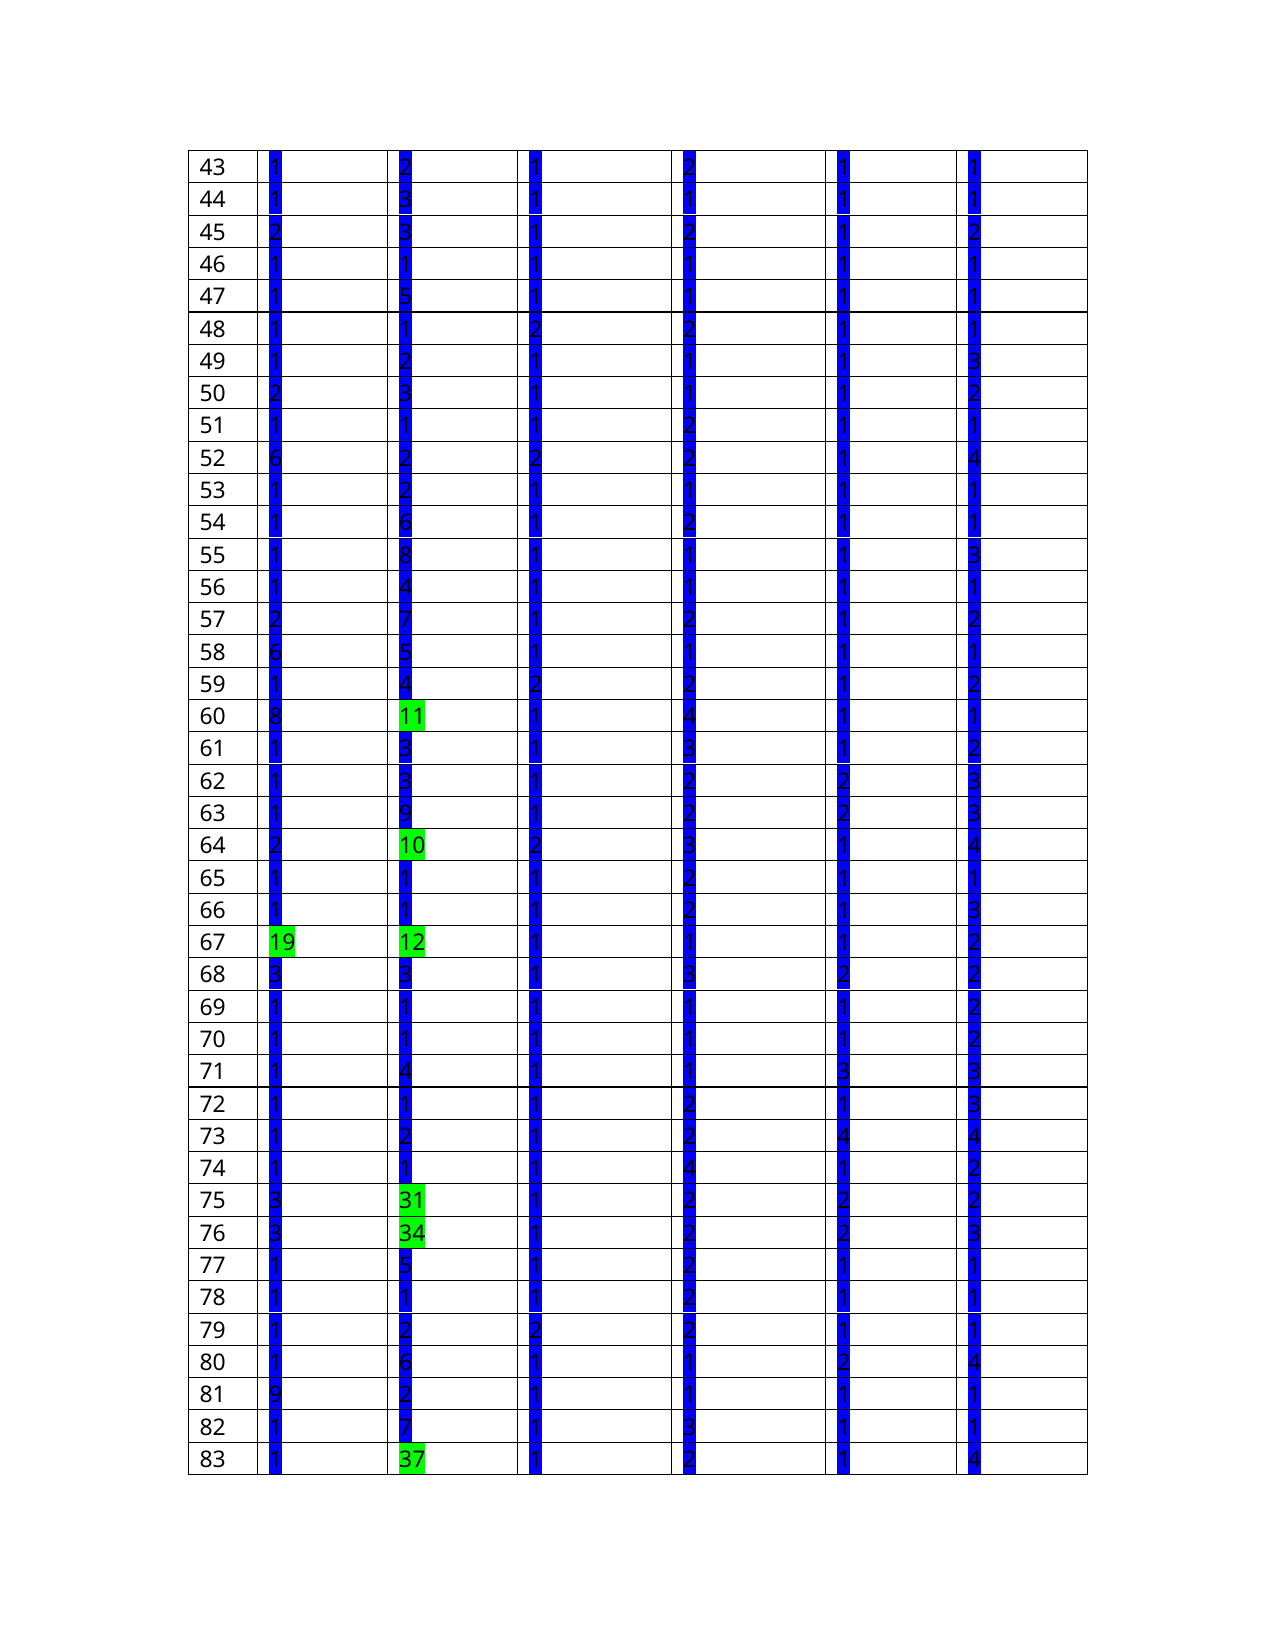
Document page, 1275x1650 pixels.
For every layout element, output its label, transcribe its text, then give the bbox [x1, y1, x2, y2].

table_cell 5 [412, 635, 517, 667]
table_cell 2 [696, 1249, 825, 1280]
table_cell 1 [542, 280, 671, 311]
table_cell 2 [981, 603, 1087, 634]
table_cell 1 [696, 926, 825, 957]
table_cell 1 [282, 1314, 387, 1345]
table_cell 1 [282, 280, 387, 311]
table_cell 1 [542, 571, 671, 602]
table_cell 3 [412, 732, 517, 763]
table_cell 3 [696, 958, 825, 989]
table_cell 1 [850, 1378, 956, 1409]
table_cell 1 [850, 442, 956, 473]
table_cell 2 [696, 506, 825, 537]
table_cell 3 [412, 183, 517, 214]
table_cell 2 [981, 216, 1087, 247]
table_cell 2 [282, 603, 387, 634]
table_cell 1 [850, 603, 956, 634]
table_cell 1 [412, 248, 517, 279]
table_cell 1 [850, 991, 956, 1022]
table_cell 2 [981, 1152, 1087, 1183]
table_cell 1 [542, 1346, 671, 1377]
table_cell 1 [542, 1378, 671, 1409]
table_cell 74 [189, 1152, 257, 1183]
table_cell 1 [542, 603, 671, 634]
table_cell 68 [189, 958, 257, 989]
table_cell 2 [981, 1023, 1087, 1054]
table_cell 1 [282, 1055, 387, 1086]
table_cell 1 [542, 248, 671, 279]
table_cell 1 [542, 506, 671, 537]
table_cell 2 [981, 926, 1087, 957]
table_cell 1 [850, 474, 956, 505]
table_cell 3 [696, 732, 825, 763]
table_cell 1 [282, 1281, 387, 1312]
table_cell 76 [189, 1217, 257, 1248]
table_cell 1 [542, 1249, 671, 1280]
table_cell 2 [850, 1346, 956, 1377]
table_cell 1 [850, 1249, 956, 1280]
table_cell 44 [189, 183, 257, 214]
table_cell 1 [981, 1378, 1087, 1409]
table_cell 1 [850, 506, 956, 537]
table_cell 1 [850, 539, 956, 570]
table_cell 1 [542, 1443, 671, 1474]
table_cell 43 [189, 151, 257, 182]
table_cell 73 [189, 1120, 257, 1151]
table_cell 6 [412, 506, 517, 537]
table_cell 1 [981, 151, 1087, 182]
table_cell 2 [696, 603, 825, 634]
table_cell 3 [981, 1055, 1087, 1086]
table_cell 83 [189, 1443, 257, 1474]
table_cell 80 [189, 1346, 257, 1377]
table_cell 2 [542, 829, 671, 860]
table_cell 1 [542, 216, 671, 247]
table_cell 19 [295, 926, 387, 957]
table_cell 1 [696, 345, 825, 376]
table_cell 1 [542, 1088, 671, 1119]
table_cell 2 [981, 377, 1087, 408]
table_cell 2 [696, 442, 825, 473]
table_cell 1 [542, 958, 671, 989]
table_cell 1 [850, 571, 956, 602]
table_cell 49 [189, 345, 257, 376]
table_cell 78 [189, 1281, 257, 1312]
table_cell 4 [412, 1055, 517, 1086]
table_cell 1 [542, 635, 671, 667]
table_cell 4 [981, 1120, 1087, 1151]
table_cell 1 [850, 1443, 956, 1474]
table_cell 1 [282, 571, 387, 602]
table_cell 1 [696, 991, 825, 1022]
table_cell 2 [412, 1120, 517, 1151]
table_cell 4 [981, 1443, 1087, 1474]
table_cell 3 [282, 1184, 387, 1216]
table_cell 2 [542, 1314, 671, 1345]
table_cell 1 [981, 506, 1087, 537]
table_cell 1 [412, 1023, 517, 1054]
table_cell 3 [412, 377, 517, 408]
table_cell 2 [542, 442, 671, 473]
table_cell 2 [412, 151, 517, 182]
table_cell 1 [542, 1055, 671, 1086]
table_cell 1 [850, 894, 956, 925]
table_cell 2 [850, 1217, 956, 1248]
table_cell 12 [425, 926, 517, 957]
table_cell 2 [696, 797, 825, 828]
table_cell 6 [282, 442, 387, 473]
table_cell 4 [412, 668, 517, 699]
table_cell 7 [412, 603, 517, 634]
table_cell 1 [850, 700, 956, 731]
table_cell 67 [189, 926, 257, 957]
table_cell 1 [542, 539, 671, 570]
table_cell 2 [696, 668, 825, 699]
table_cell 4 [981, 442, 1087, 473]
table_cell 1 [542, 377, 671, 408]
table_cell 69 [189, 991, 257, 1022]
table_cell 1 [696, 280, 825, 311]
table_cell 1 [542, 894, 671, 925]
table_cell 6 [412, 1346, 517, 1377]
table_cell 1 [696, 377, 825, 408]
table_cell 1 [696, 635, 825, 667]
table_cell 4 [850, 1120, 956, 1151]
table_cell 3 [981, 345, 1087, 376]
table_cell 1 [850, 216, 956, 247]
table_cell 1 [981, 248, 1087, 279]
table_cell 47 [189, 280, 257, 311]
table_cell 2 [412, 442, 517, 473]
table_cell 1 [542, 732, 671, 763]
table_cell 2 [981, 732, 1087, 763]
table_cell 1 [282, 345, 387, 376]
table_cell 1 [981, 700, 1087, 731]
table_cell 2 [282, 829, 387, 860]
table_cell 1 [850, 151, 956, 182]
table_cell 64 [189, 829, 257, 860]
table_cell 1 [981, 635, 1087, 667]
table_cell 1 [850, 861, 956, 893]
table_cell 1 [850, 313, 956, 344]
table_cell 1 [412, 1152, 517, 1183]
table_cell 3 [981, 765, 1087, 796]
table_cell 1 [282, 765, 387, 796]
table_cell 2 [696, 216, 825, 247]
table_cell 1 [542, 1023, 671, 1054]
table_cell 1 [282, 151, 387, 182]
table_cell 1 [850, 1410, 956, 1442]
table_cell 1 [282, 183, 387, 214]
table_cell 1 [850, 668, 956, 699]
table_cell 2 [850, 1184, 956, 1216]
table_cell 2 [696, 409, 825, 441]
table_cell 2 [412, 1314, 517, 1345]
table_cell 63 [189, 797, 257, 828]
table_cell 4 [981, 1346, 1087, 1377]
table_cell 65 [189, 861, 257, 893]
table_cell 2 [696, 1088, 825, 1119]
table_cell 2 [282, 377, 387, 408]
table_cell 1 [282, 248, 387, 279]
table_cell 2 [696, 313, 825, 344]
table_cell 2 [981, 668, 1087, 699]
table_cell 53 [189, 474, 257, 505]
table_cell 1 [542, 409, 671, 441]
table_cell 4 [981, 829, 1087, 860]
table_cell 1 [282, 1088, 387, 1119]
table_cell 1 [981, 1281, 1087, 1312]
table_cell 1 [850, 926, 956, 957]
table_cell 1 [850, 1152, 956, 1183]
table_cell 1 [282, 894, 387, 925]
table_cell 1 [981, 409, 1087, 441]
table_cell 61 [189, 732, 257, 763]
table_cell 5 [412, 1249, 517, 1280]
table_cell 1 [282, 732, 387, 763]
table_cell 1 [981, 183, 1087, 214]
table_cell 2 [282, 216, 387, 247]
table_cell 70 [189, 1023, 257, 1054]
table_cell 4 [696, 1152, 825, 1183]
table_cell 2 [850, 958, 956, 989]
table_cell 1 [282, 797, 387, 828]
table_cell 1 [542, 1152, 671, 1183]
table_cell 4 [412, 571, 517, 602]
table_cell 1 [981, 1249, 1087, 1280]
table_cell 7 [412, 1410, 517, 1442]
table_cell 1 [850, 377, 956, 408]
table_cell 1 [696, 1023, 825, 1054]
table_cell 2 [696, 1217, 825, 1248]
table_cell 1 [850, 635, 956, 667]
table_cell 1 [412, 1088, 517, 1119]
table_cell 3 [696, 1410, 825, 1442]
table_cell 1 [850, 1023, 956, 1054]
table_cell 2 [696, 765, 825, 796]
table_cell 2 [696, 1443, 825, 1474]
table_cell 3 [412, 216, 517, 247]
table_cell 77 [189, 1249, 257, 1280]
table_cell 9 [412, 797, 517, 828]
table_cell 1 [850, 248, 956, 279]
table_cell 82 [189, 1410, 257, 1442]
table_cell 2 [850, 797, 956, 828]
table_cell 1 [542, 1120, 671, 1151]
table_cell 1 [696, 1055, 825, 1086]
table_cell 1 [850, 409, 956, 441]
table_cell 60 [189, 700, 257, 731]
table_cell 3 [696, 829, 825, 860]
table_cell 57 [189, 603, 257, 634]
table_cell 59 [189, 668, 257, 699]
table_cell 10 [425, 829, 517, 860]
table_cell 3 [981, 797, 1087, 828]
table_cell 1 [542, 1281, 671, 1312]
table_cell 1 [412, 991, 517, 1022]
table_cell 1 [542, 1410, 671, 1442]
table_cell 55 [189, 539, 257, 570]
table_cell 2 [696, 894, 825, 925]
table_cell 34 [425, 1217, 517, 1248]
table_cell 1 [850, 829, 956, 860]
table_cell 1 [282, 409, 387, 441]
table_cell 71 [189, 1055, 257, 1086]
table_cell 2 [542, 313, 671, 344]
table_cell 11 [425, 700, 517, 731]
table_cell 2 [696, 151, 825, 182]
table_cell 8 [412, 539, 517, 570]
table_cell 1 [282, 861, 387, 893]
table_cell 62 [189, 765, 257, 796]
table_cell 3 [981, 894, 1087, 925]
table_cell 3 [282, 1217, 387, 1248]
table_cell 1 [696, 539, 825, 570]
table_cell 1 [282, 1249, 387, 1280]
table_cell 1 [696, 248, 825, 279]
table_cell 3 [850, 1055, 956, 1086]
table_cell 51 [189, 409, 257, 441]
table_cell 1 [850, 345, 956, 376]
table_cell 2 [696, 1184, 825, 1216]
table_cell 2 [696, 1120, 825, 1151]
table_cell 1 [542, 474, 671, 505]
table_cell 1 [542, 183, 671, 214]
table_cell 1 [981, 1410, 1087, 1442]
table_cell 1 [282, 506, 387, 537]
table_cell 45 [189, 216, 257, 247]
table_cell 1 [850, 1314, 956, 1345]
table_cell 1 [282, 1023, 387, 1054]
table_cell 79 [189, 1314, 257, 1345]
table_cell 1 [282, 991, 387, 1022]
table_cell 1 [412, 894, 517, 925]
table_cell 1 [282, 539, 387, 570]
table_cell 4 [696, 700, 825, 731]
table_cell 2 [696, 861, 825, 893]
table_cell 48 [189, 313, 257, 344]
table_cell 1 [981, 280, 1087, 311]
table_cell 1 [542, 1217, 671, 1248]
table_cell 6 [282, 635, 387, 667]
table_cell 1 [282, 313, 387, 344]
table_cell 3 [981, 539, 1087, 570]
table_cell 37 [425, 1443, 517, 1474]
table_cell 1 [696, 571, 825, 602]
table_cell 1 [412, 1281, 517, 1312]
table_cell 8 [282, 700, 387, 731]
table_cell 2 [696, 1314, 825, 1345]
table_cell 1 [542, 1184, 671, 1216]
table_cell 1 [282, 1443, 387, 1474]
table_cell 1 [981, 1314, 1087, 1345]
table_cell 1 [542, 991, 671, 1022]
table_cell 2 [981, 1184, 1087, 1216]
table_cell 1 [981, 571, 1087, 602]
table_cell 2 [412, 474, 517, 505]
table_cell 1 [696, 183, 825, 214]
table_cell 1 [542, 700, 671, 731]
table_cell 2 [412, 345, 517, 376]
table_cell 1 [282, 1346, 387, 1377]
table_cell 1 [412, 409, 517, 441]
table_cell 1 [282, 668, 387, 699]
table_cell 1 [850, 280, 956, 311]
table_cell 52 [189, 442, 257, 473]
table_cell 1 [542, 151, 671, 182]
table_cell 1 [981, 313, 1087, 344]
table_cell 1 [542, 926, 671, 957]
table_cell 3 [981, 1217, 1087, 1248]
table_cell 2 [542, 668, 671, 699]
table_cell 50 [189, 377, 257, 408]
table_cell 2 [981, 991, 1087, 1022]
table_cell 2 [850, 765, 956, 796]
table_cell 31 [425, 1184, 517, 1216]
table_cell 5 [412, 280, 517, 311]
table_cell 54 [189, 506, 257, 537]
table_cell 75 [189, 1184, 257, 1216]
table_cell 72 [189, 1088, 257, 1119]
table_cell 1 [696, 474, 825, 505]
table_cell 1 [696, 1378, 825, 1409]
table_cell 1 [412, 861, 517, 893]
table_cell 1 [850, 732, 956, 763]
table_cell 1 [282, 1152, 387, 1183]
table_cell 1 [282, 1410, 387, 1442]
table_cell 1 [850, 1088, 956, 1119]
table_cell 1 [542, 765, 671, 796]
table_cell 3 [412, 765, 517, 796]
table_cell 1 [850, 1281, 956, 1312]
table_cell 1 [542, 861, 671, 893]
table_cell 1 [282, 474, 387, 505]
table_cell 2 [412, 1378, 517, 1409]
table_cell 2 [981, 958, 1087, 989]
table_cell 46 [189, 248, 257, 279]
table_cell 9 [282, 1378, 387, 1409]
table_cell 1 [542, 345, 671, 376]
table_cell 1 [981, 861, 1087, 893]
table_cell 58 [189, 635, 257, 667]
table_cell 3 [981, 1088, 1087, 1119]
table_cell 3 [282, 958, 387, 989]
table_cell 66 [189, 894, 257, 925]
table_cell 81 [189, 1378, 257, 1409]
table_cell 1 [696, 1346, 825, 1377]
table_cell 1 [850, 183, 956, 214]
table_cell 1 [542, 797, 671, 828]
table_cell 3 [412, 958, 517, 989]
table_cell 56 [189, 571, 257, 602]
table_cell 1 [981, 474, 1087, 505]
table_cell 2 [696, 1281, 825, 1312]
table_cell 1 [282, 1120, 387, 1151]
table_cell 1 [412, 313, 517, 344]
